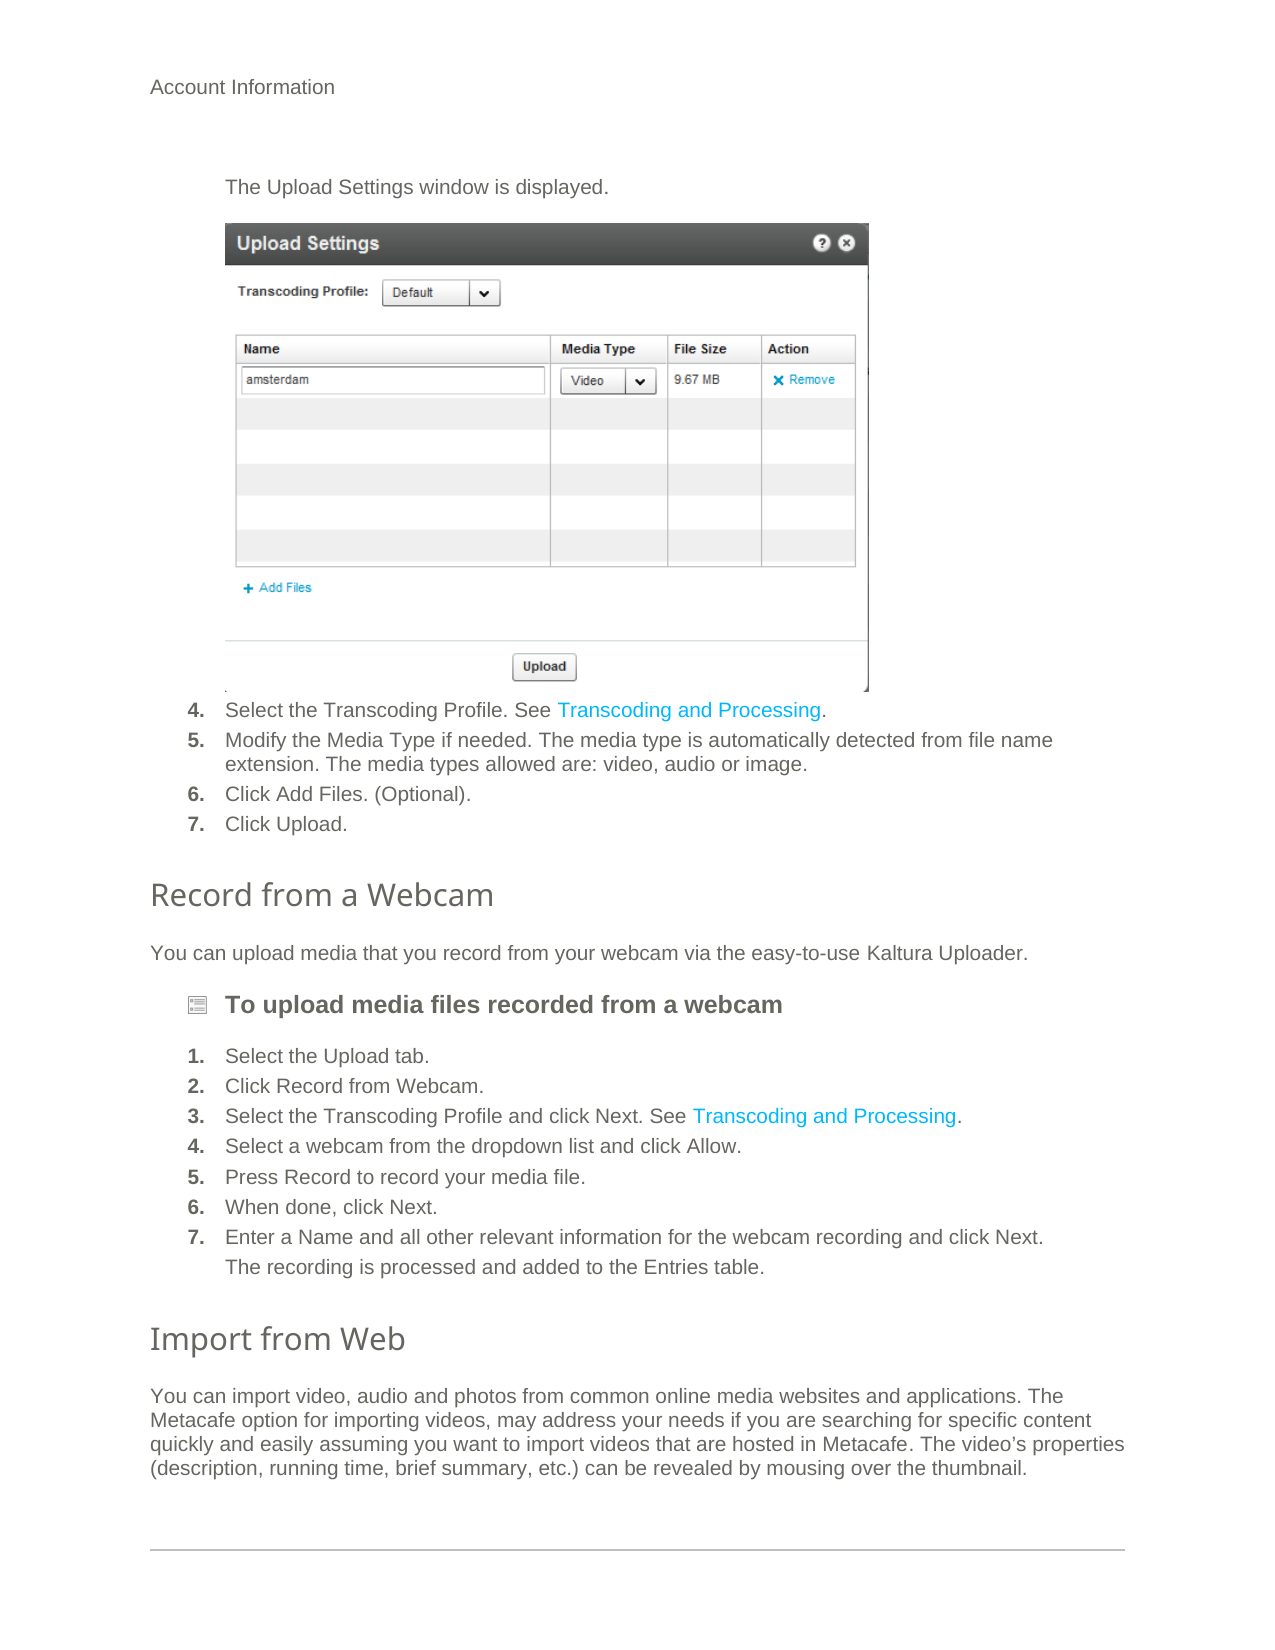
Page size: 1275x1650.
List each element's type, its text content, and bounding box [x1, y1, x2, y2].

list Click Upload. [187, 812, 1125, 836]
list The recording is processed and added to the Entries table. [225, 1255, 1125, 1279]
list Click Record from Webcam. [187, 1074, 1125, 1098]
subtitle Record from a Webcam [150, 873, 1125, 916]
text You can upload media that you record from your webcam via the easy-to-use Kaltura Uploader. [150, 941, 1125, 965]
text You can import video, audio and photos from common online media websites and applications. The Metacafe option for importing videos, may address your needs if you are searching for specific content quickly and easily assuming you want to import videos that are hosted in Metacafe. The video’s properties (description, running time, brief summary, etc.) can be revealed by mousing over the thumbnail. [150, 1384, 1125, 1480]
list When done, click Next. [187, 1195, 1125, 1219]
picture [188, 996, 208, 1014]
list Select the Transcoding Profile and click Next. See Transcoding and Processing. [187, 1104, 1125, 1128]
text To upload media files recorded from a webcam [187, 990, 1125, 1019]
list Select the Transcoding Profile. See Transcoding and Processing. [187, 697, 1125, 721]
list Select the Upload tab. [187, 1044, 1125, 1068]
picture [225, 223, 869, 692]
list Modify the Media Type if needed. The media type is automatically detected from file name extension. The media types allowed are: video, audio or image. [187, 728, 1125, 776]
list Enter a Name and all other relevant information for the webcam recording and click Next. [187, 1225, 1125, 1249]
list The Upload Settings window is displayed. [225, 174, 1125, 199]
list Press Record to record your media file. [187, 1164, 1125, 1188]
list Select a webcam from the dropdown list and click Allow. [187, 1134, 1125, 1158]
list Click Add Files. (Optional). [187, 782, 1125, 806]
subtitle Import from Web [150, 1317, 1125, 1359]
